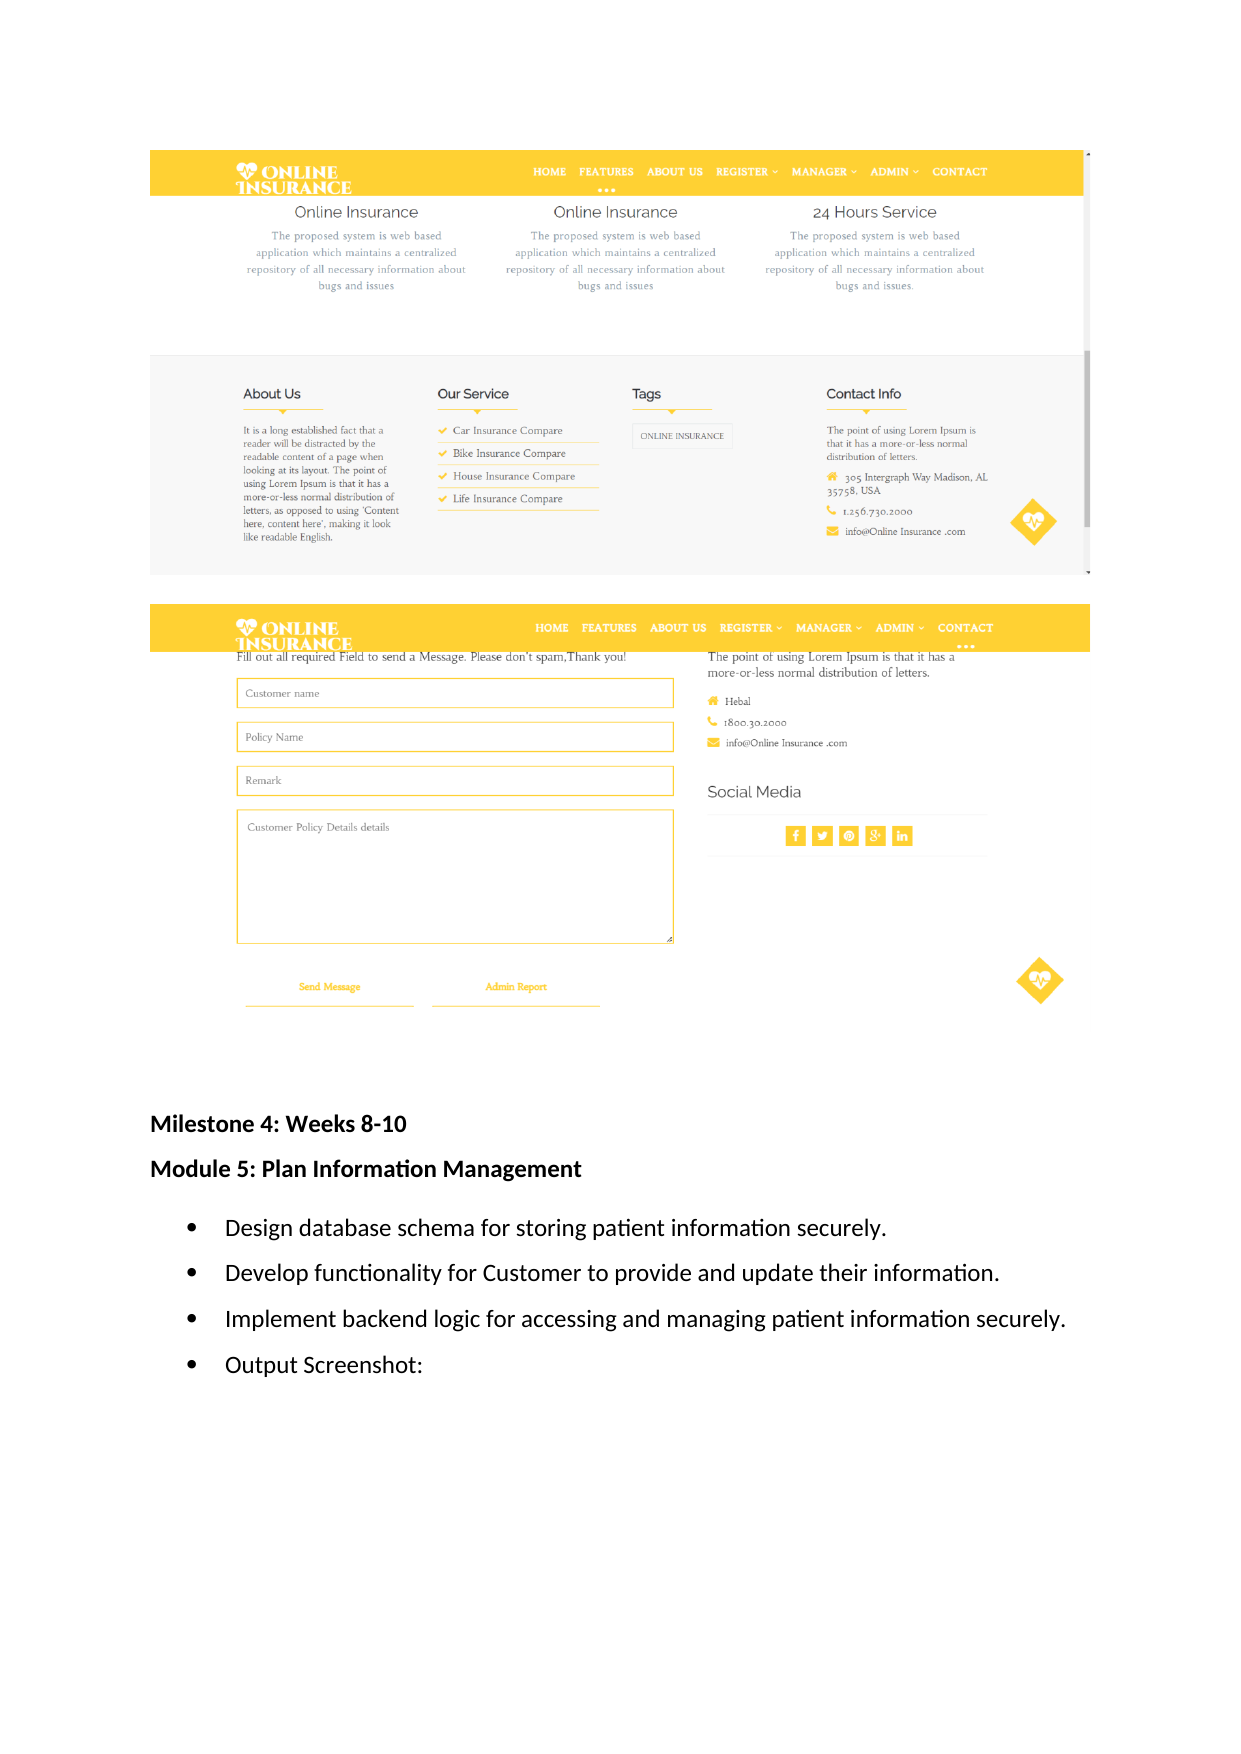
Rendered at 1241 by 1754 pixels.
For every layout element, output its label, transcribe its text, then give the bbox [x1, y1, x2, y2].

text Milestone 4: Weeks 8-10 [150, 1108, 1090, 1138]
text Module 5: Plan Information Management [150, 1153, 1090, 1184]
list Design database schema for storing patient information securely. [187, 1212, 1090, 1242]
picture [150, 604, 1091, 1032]
list Output Screenshot: [187, 1349, 1090, 1379]
list Develop functionality for Customer to provide and update their information. [187, 1257, 1090, 1288]
list Implement backend logic for accessing and managing patient information securely. [187, 1303, 1090, 1334]
picture [150, 150, 1091, 575]
